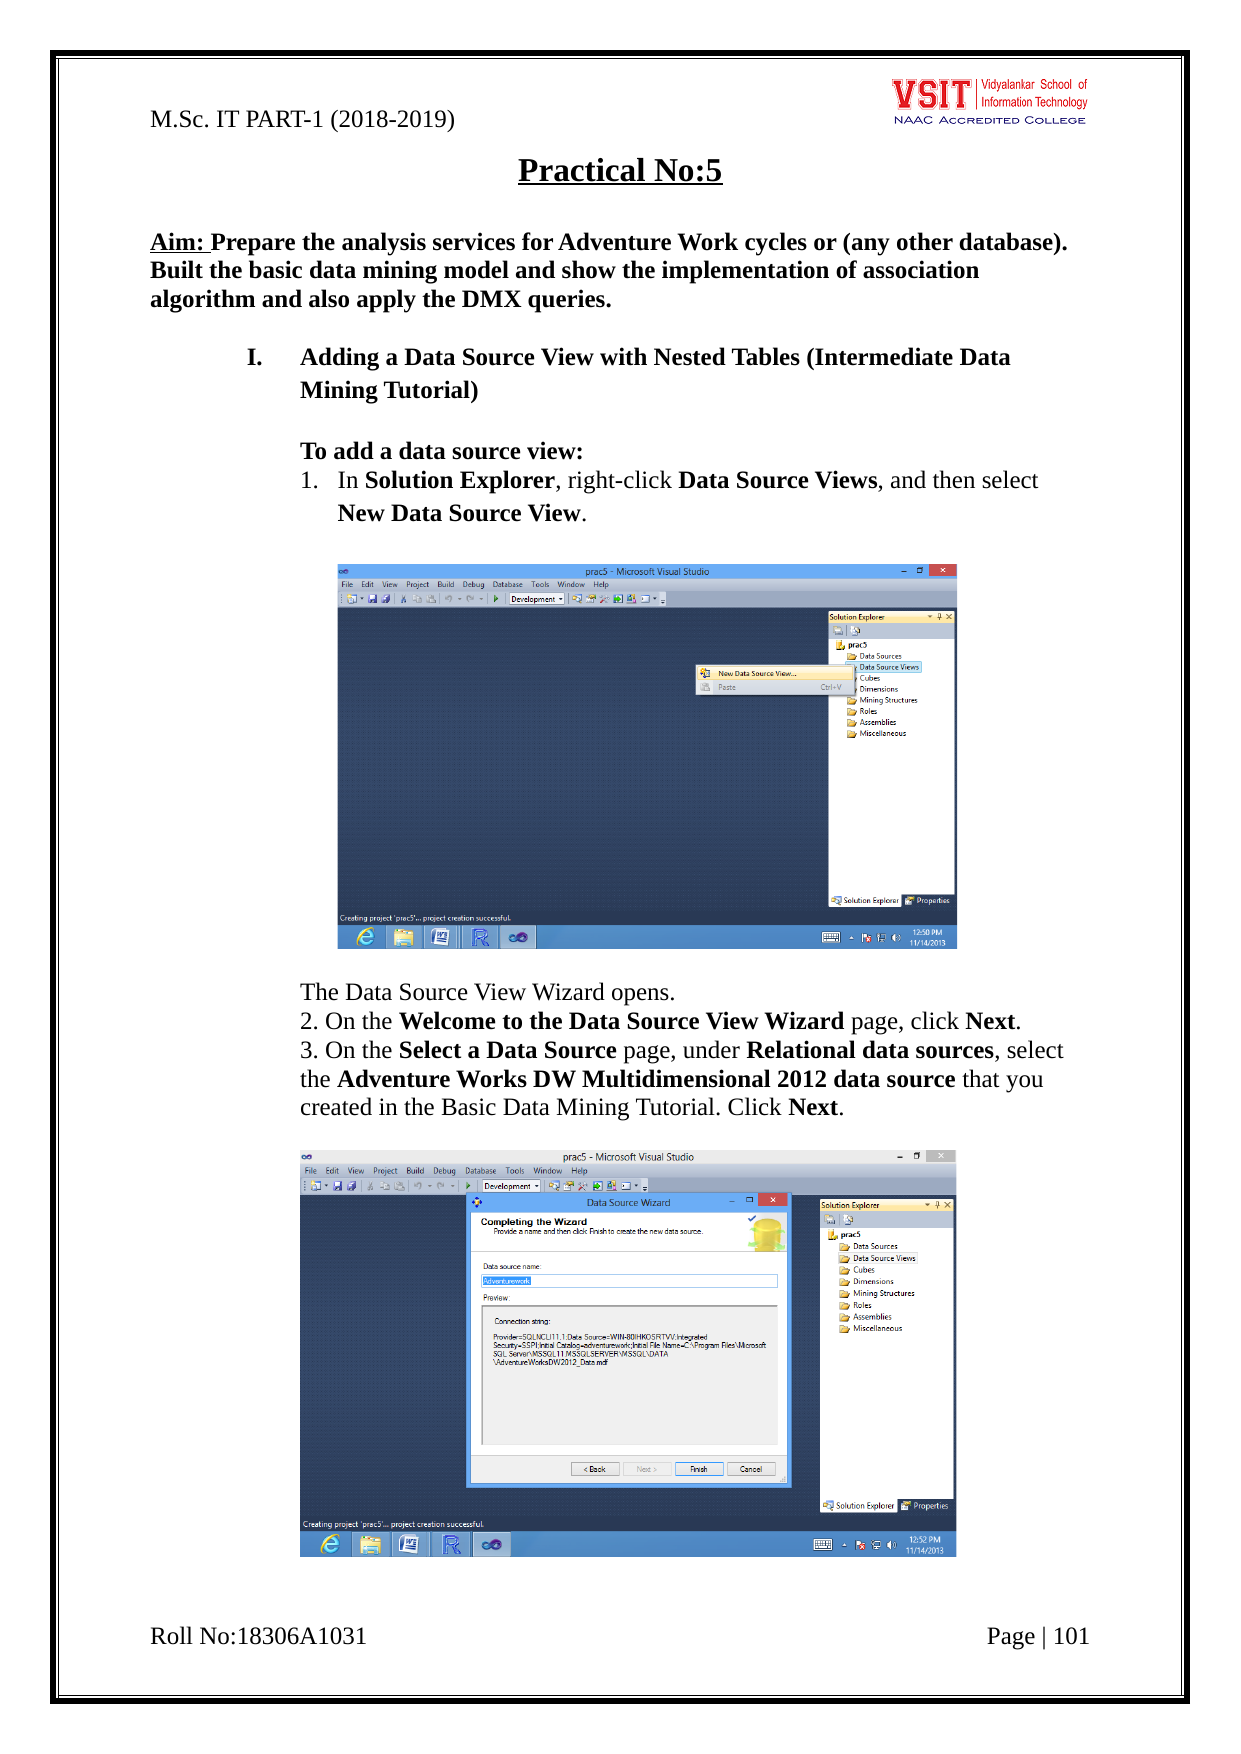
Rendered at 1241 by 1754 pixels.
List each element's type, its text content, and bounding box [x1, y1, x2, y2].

list In Solution Explorer, right-click Data Source Views, and then select New Data Source View. [300, 465, 1090, 527]
text Aim: Prepare the analysis services for Adventure Work cycles or (any other database). Built the basic data mining model and show the implementation of association algorithm and also apply the DMX queries. [150, 227, 1090, 313]
list Adding a Data Source View with Nested Tables (Intermediate Data Mining Tutorial) [262, 342, 1090, 403]
picture [888, 75, 1091, 128]
list The Data Source View Wizard opens. [300, 977, 1090, 1006]
text Practical No:5 [150, 150, 1090, 188]
picture [300, 1150, 957, 1557]
list To add a data source view: [300, 436, 1090, 465]
list 3. On the Select a Data Source page, under Relational data sources, select the Adventure Works DW Multidimensional 2012 data source that you created in the Basic Data Mining Tutorial. Click Next. [300, 1035, 1090, 1121]
list 2. On the Welcome to the Data Source View Wizard page, click Next. [300, 1006, 1090, 1035]
picture [337, 564, 958, 949]
